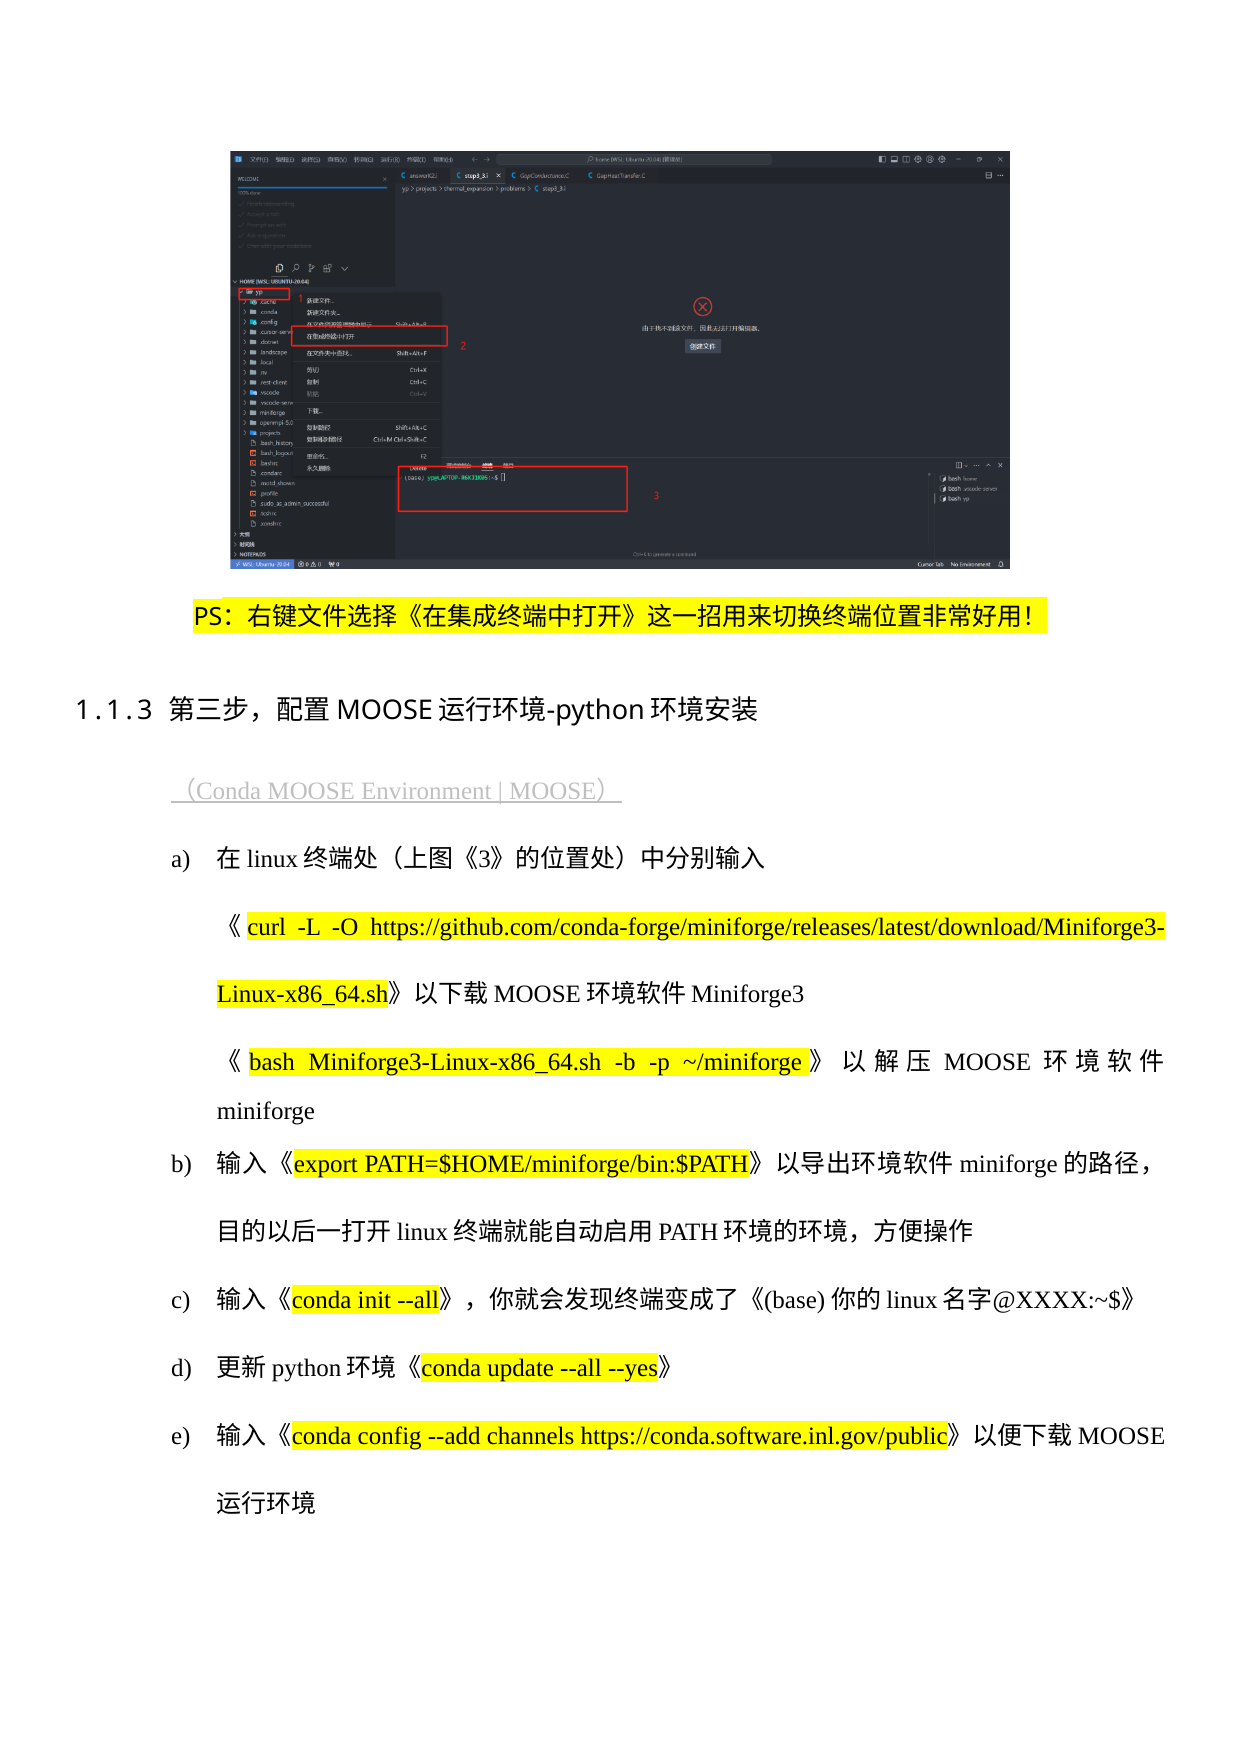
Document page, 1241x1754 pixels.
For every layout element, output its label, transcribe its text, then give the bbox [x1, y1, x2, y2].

picture [230, 151, 1010, 569]
list 更新python环境《conda update --all --yes》 [171, 1332, 1165, 1399]
list 输入《conda config --add channels https://conda.software.inl.gov/public》以便下载MOOSE运行环境 [171, 1399, 1165, 1535]
list （Conda MOOSE Environment | MOOSE） [171, 754, 1165, 822]
list 输入《export PATH=$HOME/miniforge/bin:$PATH》以导出环境软件miniforge的路径，目的以后一打开linux终端就能自动启用PATH环境的环境，方便操作 [171, 1128, 1165, 1264]
list 在linux终端处（上图《3》的位置处）中分别输入 [171, 822, 1165, 890]
list 输入《conda init --all》，你就会发现终端变成了《(base) 你的linux名字@XXXX:~$》 [171, 1264, 1165, 1332]
list 《curl -L -O https://github.com/conda-forge/miniforge/releases/latest/download/Miniforge3-Linux-x86_64.sh》以下载MOOSE环境软件Miniforge3 [217, 890, 1165, 1026]
list 《bash Miniforge3-Linux-x86_64.sh -b -p ~/miniforge》以解压MOOSE环境软件miniforge [217, 1026, 1165, 1128]
text PS：右键文件选择《在集成终端中打开》这一招用来切换终端位置非常好用！ [75, 581, 1165, 649]
subtitle 第三步，配置MOOSE运行环境-python环境安装 [75, 674, 1165, 742]
